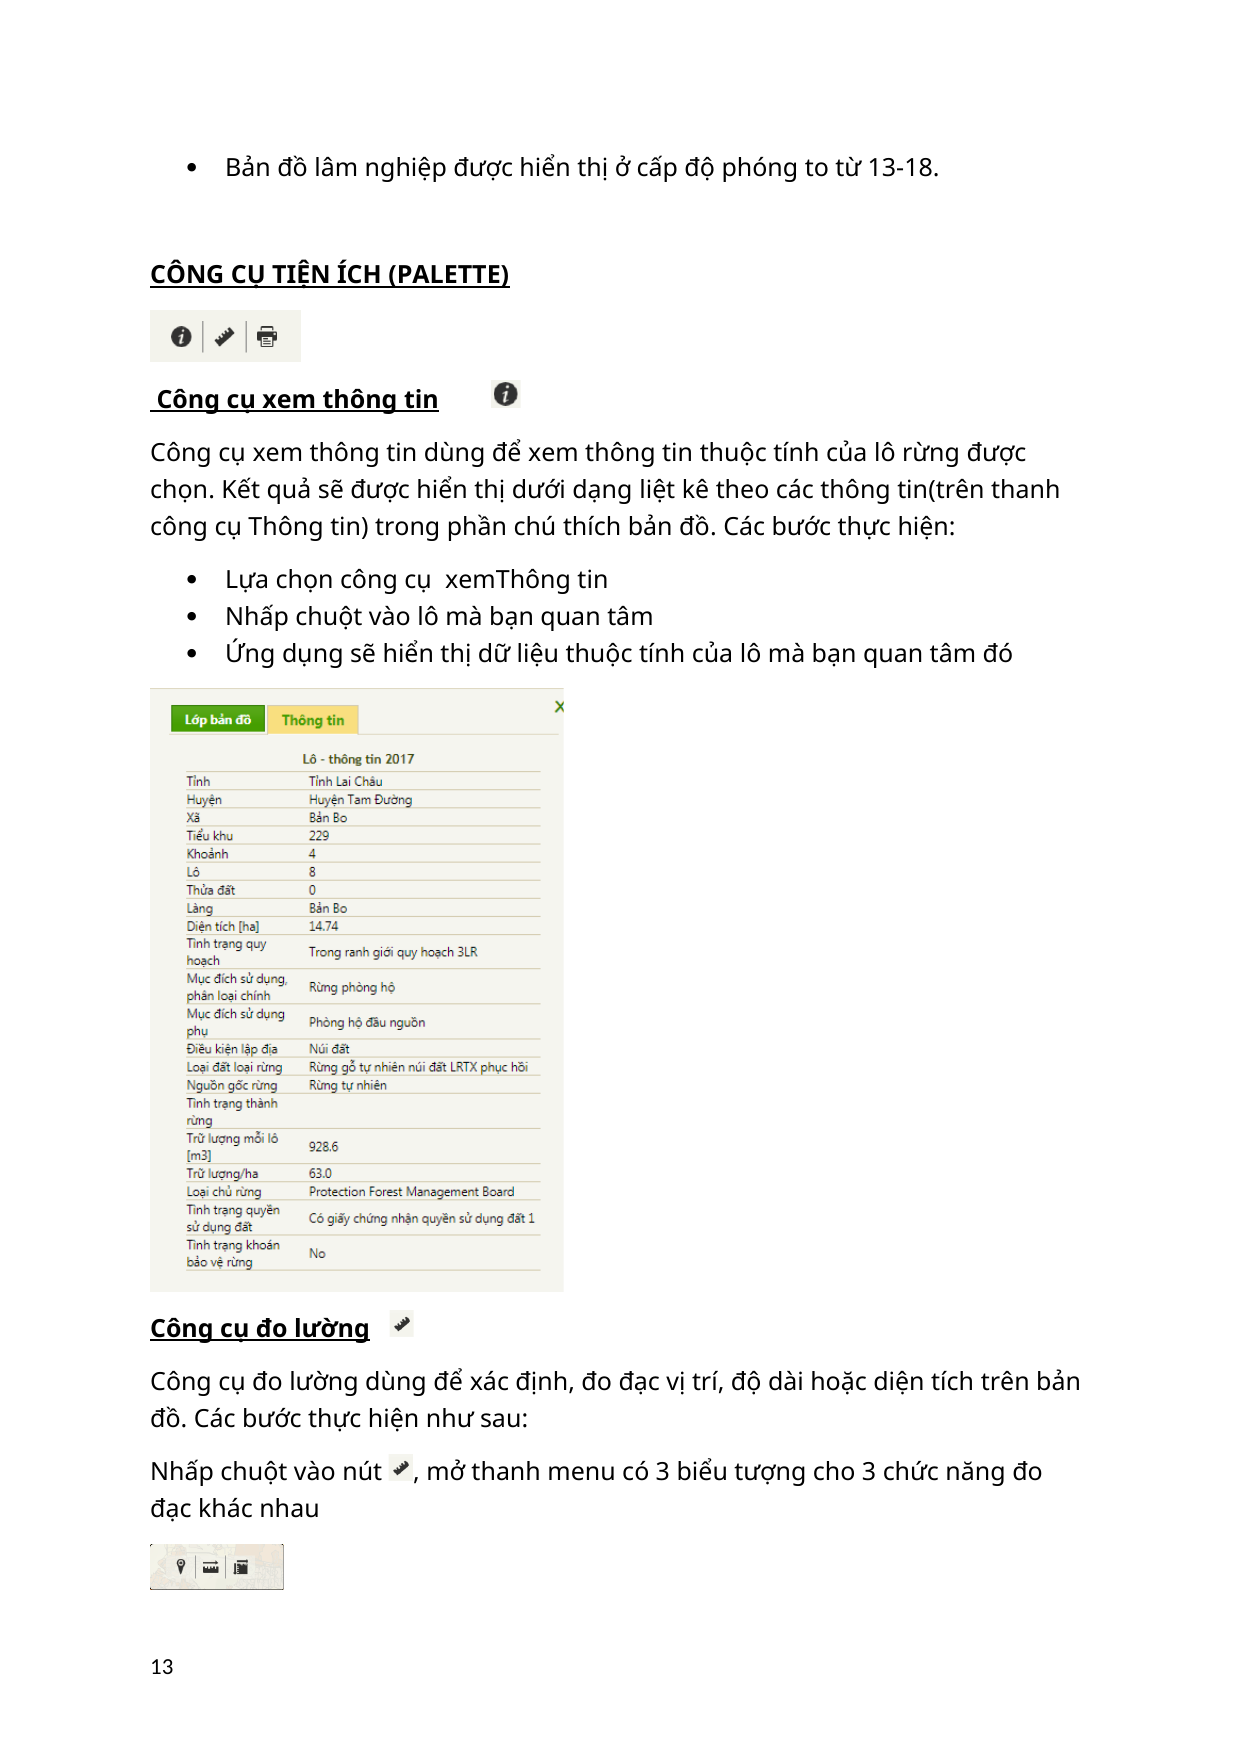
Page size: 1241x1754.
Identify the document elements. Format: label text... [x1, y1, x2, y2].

text Công cụ xem thông tin [150, 380, 1090, 415]
picture [150, 310, 301, 362]
text Nhấp chuột vào nút , mở thanh menu có 3 biểu tượng cho 3 chức năng đo đạc khác nhau [150, 1454, 1090, 1525]
list Bản đồ lâm nghiệp được hiển thị ở cấp độ phóng to từ 13-18. [187, 150, 1090, 184]
picture [491, 380, 521, 408]
list Lựa chọn công cụ xemThông tin [187, 562, 1090, 596]
text Công cụ xem thông tin dùng để xem thông tin thuộc tính của lô rừng được chọn. Kết quả sẽ được hiển thị dưới dạng liệt kê theo các thông tin(trên thanh công cụ Thông tin) trong phần chú thích bản đồ. Các bước thực hiện: [150, 435, 1090, 542]
text CÔNG CỤ TIỆN ÍCH (PALETTE) [150, 257, 1090, 291]
picture [150, 688, 564, 1292]
picture [388, 1454, 413, 1481]
list Nhấp chuột vào lô mà bạn quan tâm [187, 598, 1090, 632]
list Ứng dụng sẽ hiển thị dữ liệu thuộc tính của lô mà bạn quan tâm đó [187, 635, 1090, 669]
picture [150, 1544, 284, 1590]
text Công cụ đo lường dùng để xác định, đo đạc vị trí, độ dài hoặc diện tích trên bản đồ. Các bước thực hiện như sau: [150, 1364, 1090, 1434]
picture [389, 1310, 414, 1337]
text Công cụ đo lường [150, 1310, 1090, 1344]
